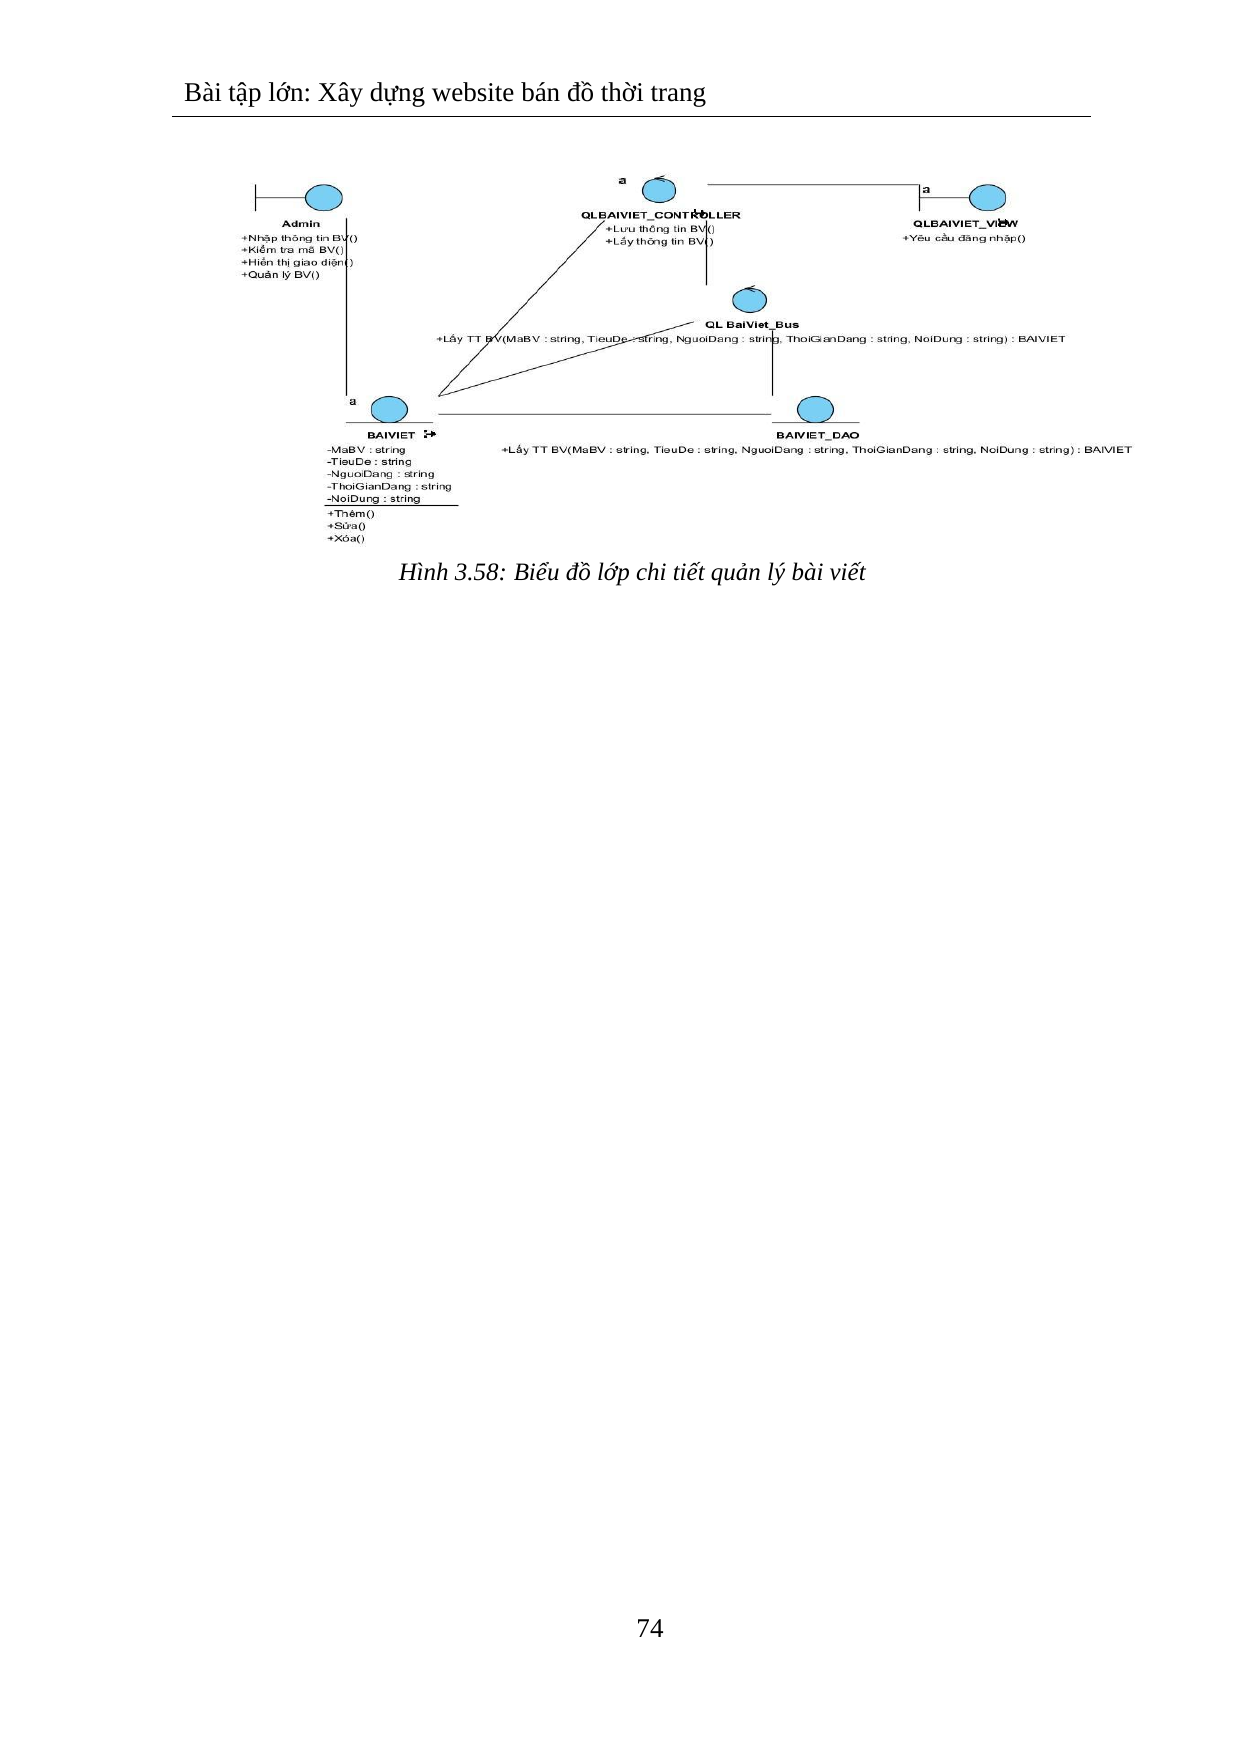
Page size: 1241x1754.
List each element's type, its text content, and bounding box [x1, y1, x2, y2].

text Hình 3.58: Biểu đồ lớp chi tiết quản lý bài viết [207, 551, 1059, 586]
picture [206, 166, 1152, 551]
